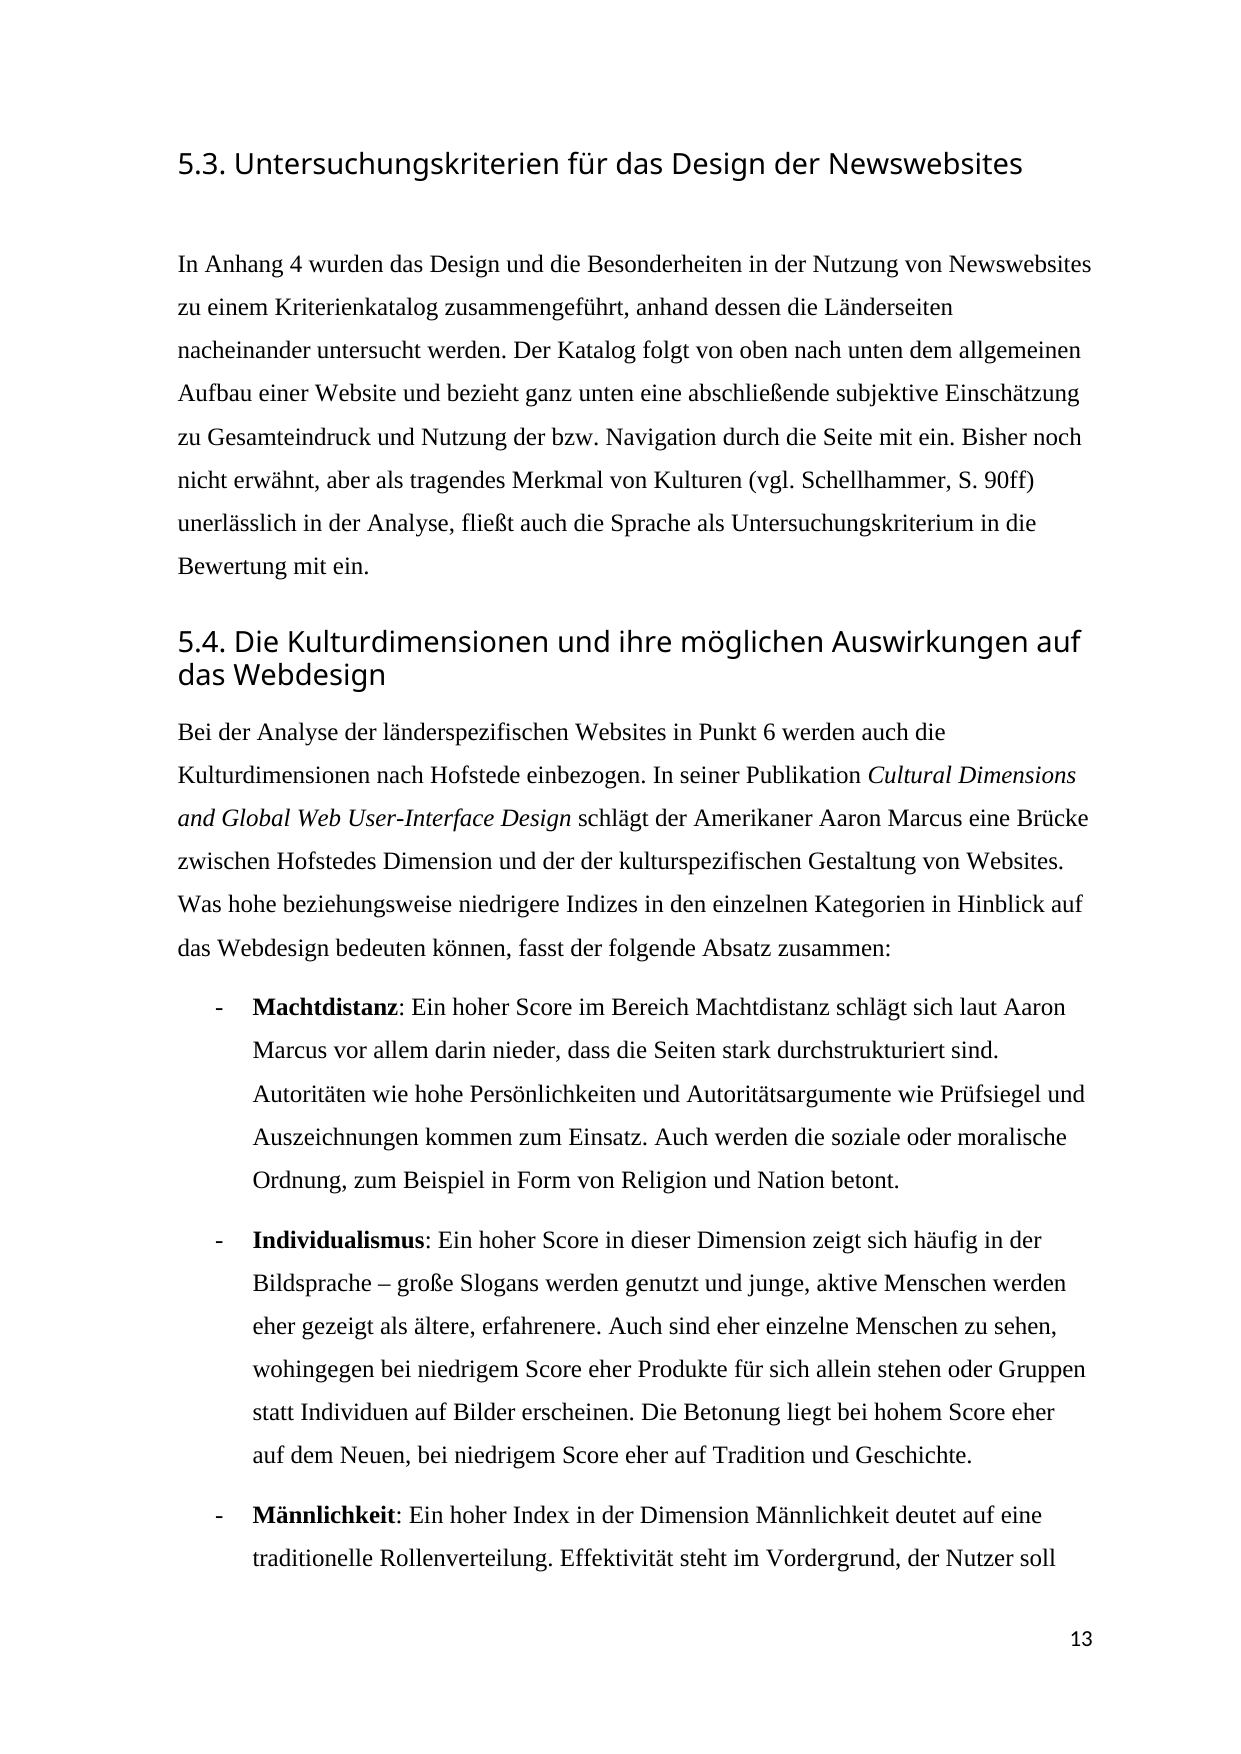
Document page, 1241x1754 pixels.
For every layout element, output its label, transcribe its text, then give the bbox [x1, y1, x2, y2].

text 5.4. Die Kulturdimensionen und ihre möglichen Auswirkungen auf das Webdesign [177, 625, 1092, 692]
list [215, 1500, 1092, 1572]
list Machtdistanz: Ein hoher Score im Bereich Machtdistanz schlägt sich laut Aaron Marcus vor allem darin nieder, dass die Seiten stark durchstrukturiert sind. Autoritäten wie hohe Persönlichkeiten und Autoritätsargumente wie Prüfsiegel und Auszeichnungen kommen zum Einsatz. Auch werden die soziale oder moralische Ordnung, zum Beispiel in Form von Religion und Nation betont. [215, 992, 1092, 1194]
text Bei der Analyse der länderspezifischen Websites in Punkt 6 werden auch die Kulturdimensionen nach Hofstede einbezogen. In seiner Publikation Cultural Dimensions and Global Web User-Interface Design schlägt der Amerikaner Aaron Marcus eine Brücke zwischen Hofstedes Dimension und der der kulturspezifischen Gestaltung von Websites. Was hohe beziehungsweise niedrigere Indizes in den einzelnen Kategorien in Hinblick auf das Webdesign bedeuten können, fasst der folgende Absatz zusammen: [177, 717, 1092, 961]
text In Anhang 4 wurden das Design und die Besonderheiten in der Nutzung von Newswebsites zu einem Kriterienkatalog zusammengeführt, anhand dessen die Länderseiten nacheinander untersucht werden. Der Katalog folgt von oben nach unten dem allgemeinen Aufbau einer Website und bezieht ganz unten eine abschließende subjektive Einschätzung zu Gesamteindruck und Nutzung der bzw. Navigation durch die Seite mit ein. Bisher noch nicht erwähnt, aber als tragendes Merkmal von Kulturen (vgl. Schellhammer, S. 90ff) unerlässlich in der Analyse, fließt auch die Sprache als Untersuchungskriterium in die Bewertung mit ein. [177, 206, 1092, 580]
text 5.3. Untersuchungskriterien für das Design der Newswebsites [177, 148, 1092, 181]
list Individualismus: Ein hoher Score in dieser Dimension zeigt sich häufig in der Bildsprache – große Slogans werden genutzt und junge, aktive Menschen werden eher gezeigt als ältere, erfahrenere. Auch sind eher einzelne Menschen zu sehen, wohingegen bei niedrigem Score eher Produkte für sich allein stehen oder Gruppen statt Individuen auf Bilder erscheinen. Die Betonung liegt bei hohem Score eher auf dem Neuen, bei niedrigem Score eher auf Tradition und Geschichte. [215, 1225, 1092, 1469]
